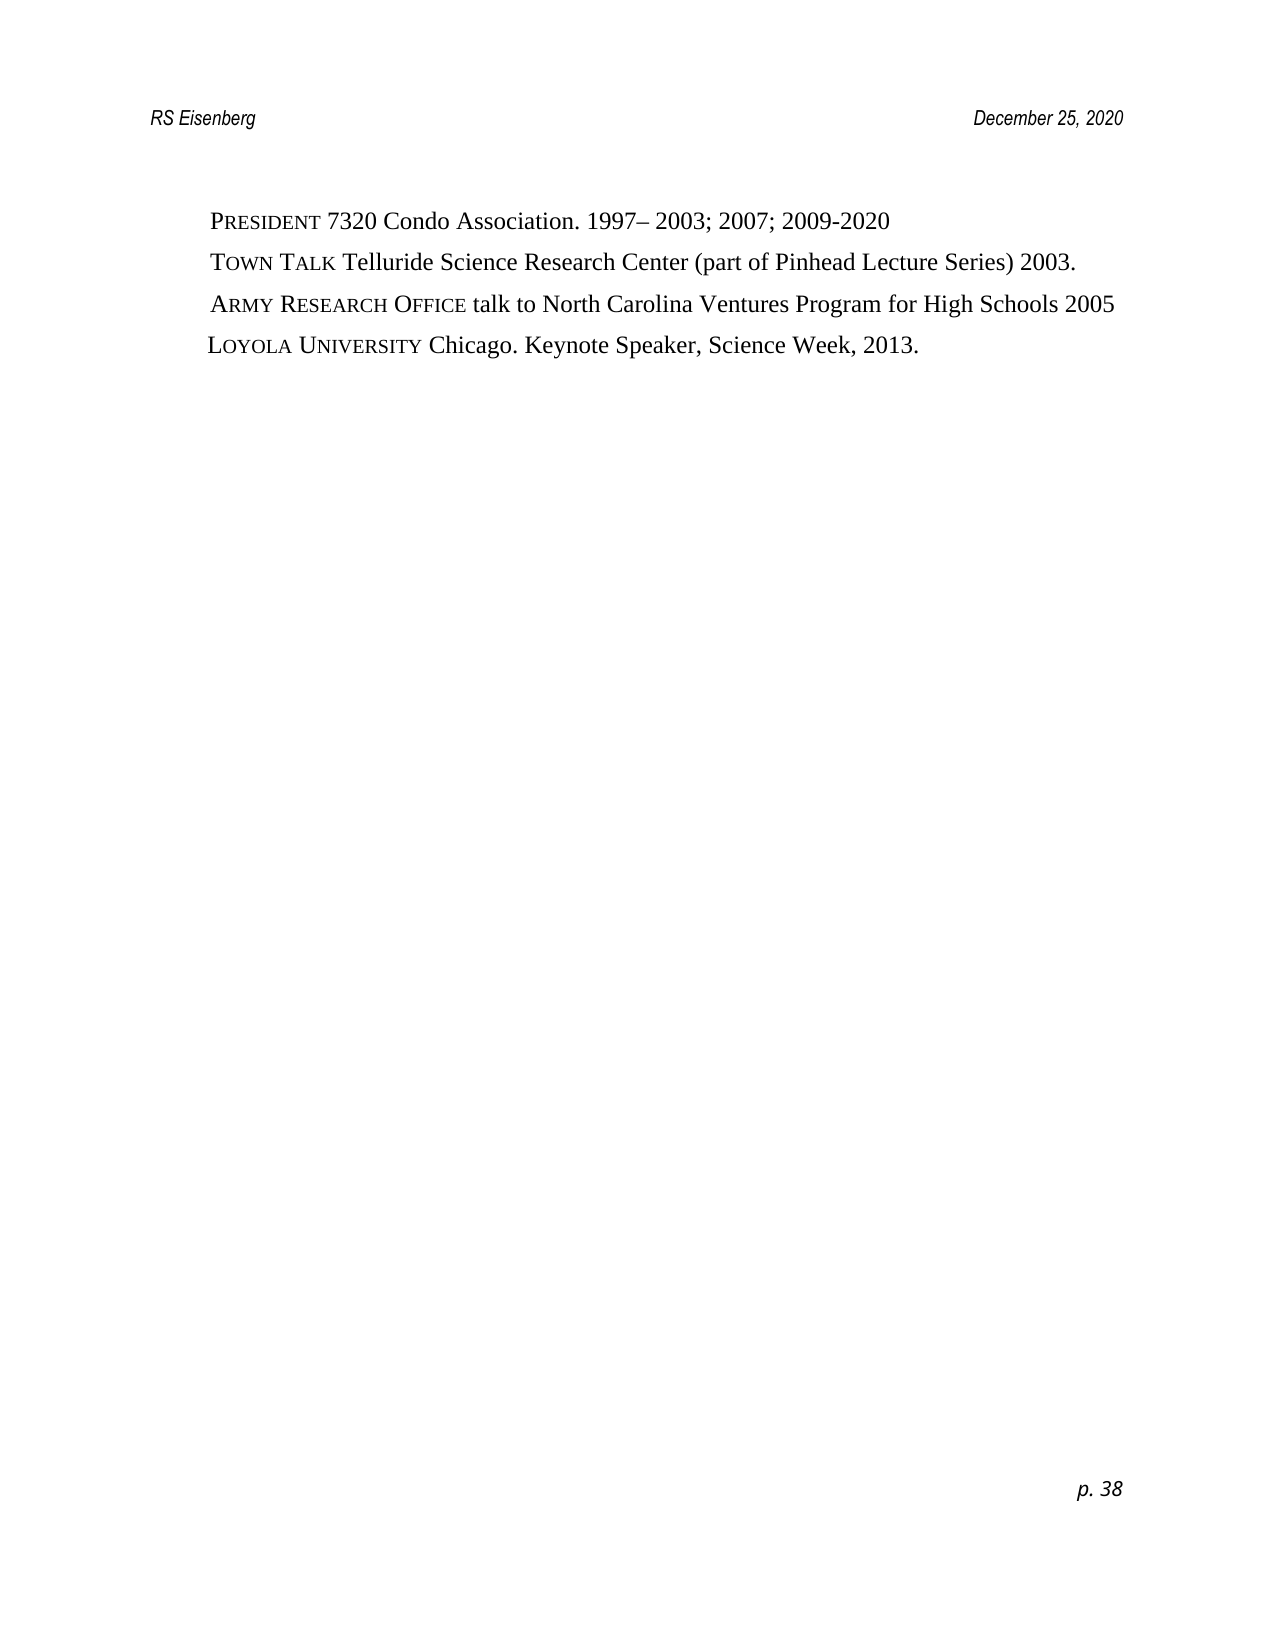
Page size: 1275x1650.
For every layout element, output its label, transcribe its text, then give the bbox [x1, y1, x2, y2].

text Town Talk Telluride Science Research Center (part of Pinhead Lecture Series) 2003. [210, 247, 1125, 276]
text President 7320 Condo Association. 1997– 2003; 2007; 2009-2020 [210, 206, 1125, 235]
text Loyola University Chicago. Keynote Speaker, Science Week, 2013. [207, 330, 1125, 359]
text Army Research Office talk to North Carolina Ventures Program for High Schools 2005 [210, 289, 1125, 317]
